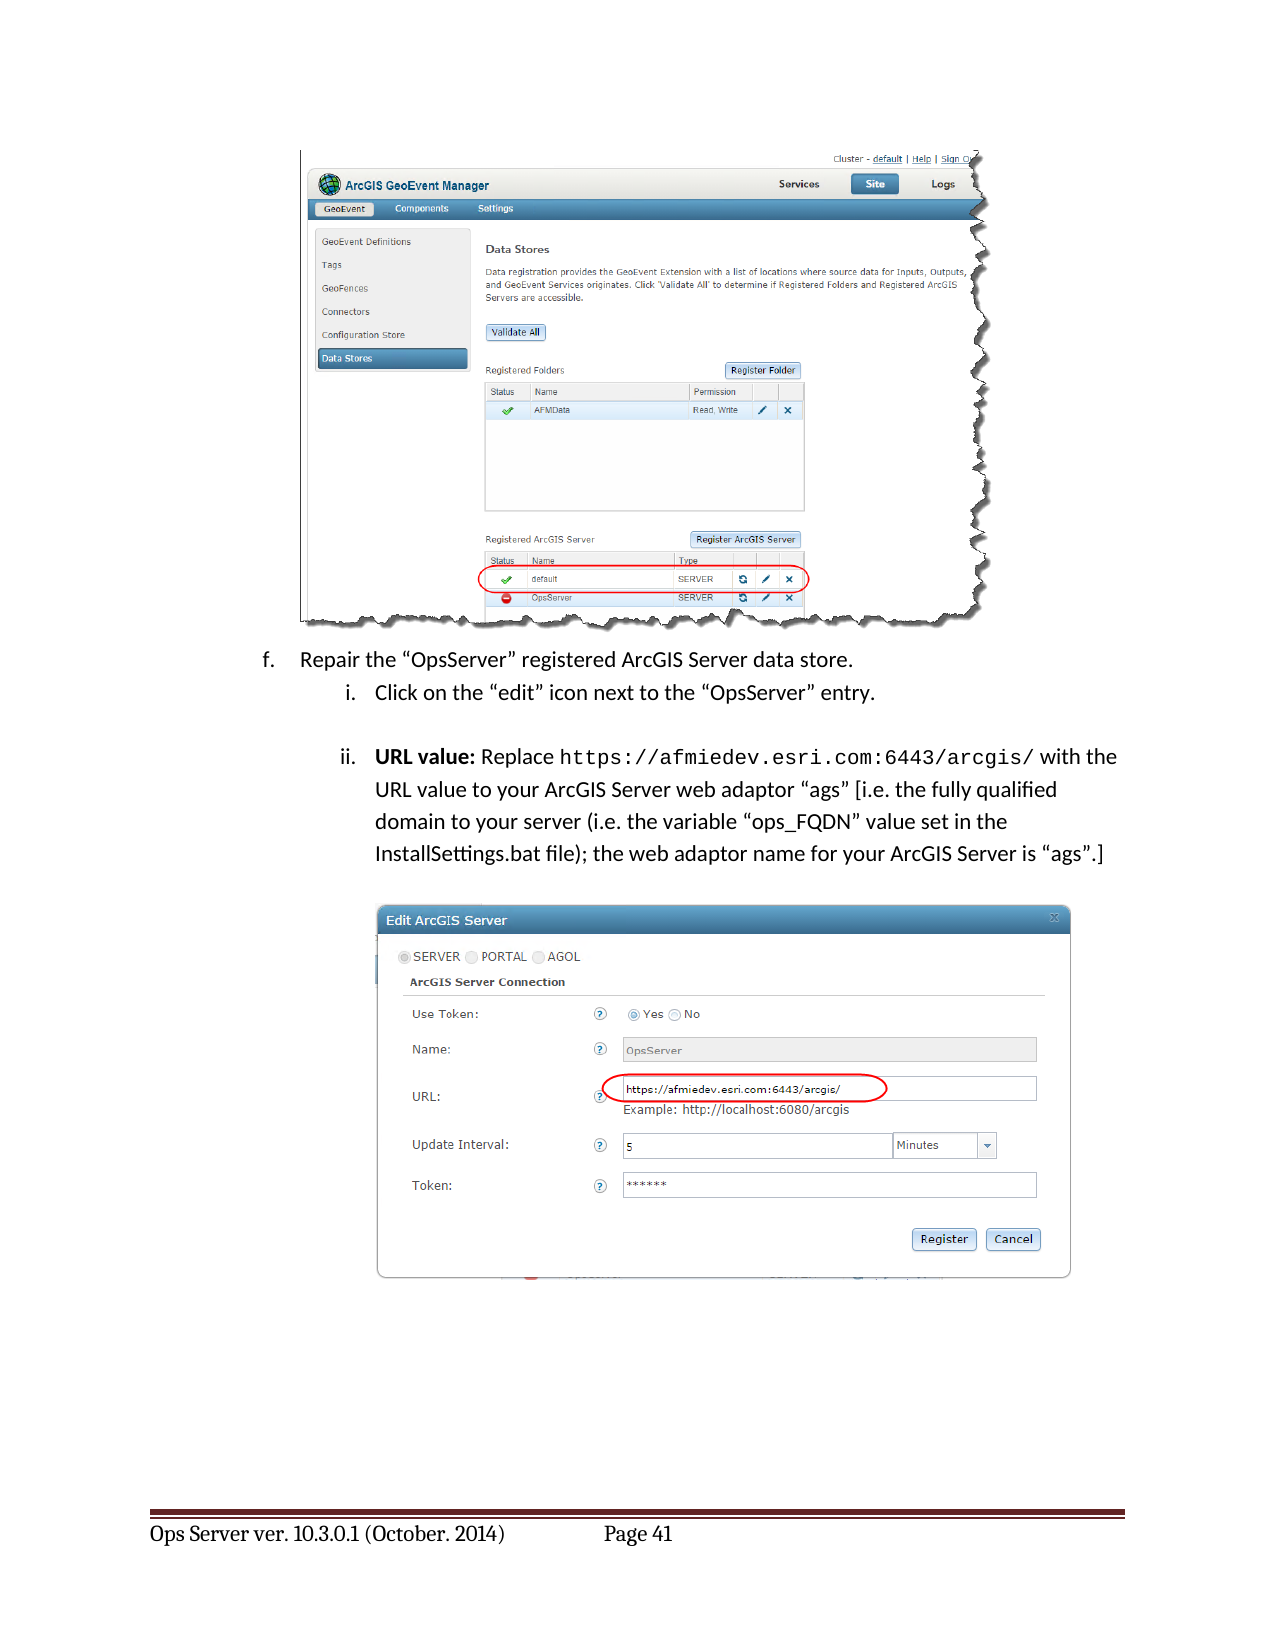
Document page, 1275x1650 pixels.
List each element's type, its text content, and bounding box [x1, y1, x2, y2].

list URL value: Replace https://afmiedev.esri.com:6443/arcgis/ with the URL value to your ArcGIS Server web adaptor “ags” [i.e. the fully qualified domain to your server (i.e. the variable “ops_FQDN” value set in the InstallSettings.bat file); the web adaptor name for your ArcGIS Server is “ags”.] [356, 742, 1125, 867]
list Repair the “OpsServer” registered ArcGIS Server data store. [262, 645, 1125, 673]
list Click on the “edit” icon next to the “OpsServer” entry. [356, 678, 1125, 706]
picture [375, 903, 1072, 1280]
picture [300, 150, 1002, 642]
